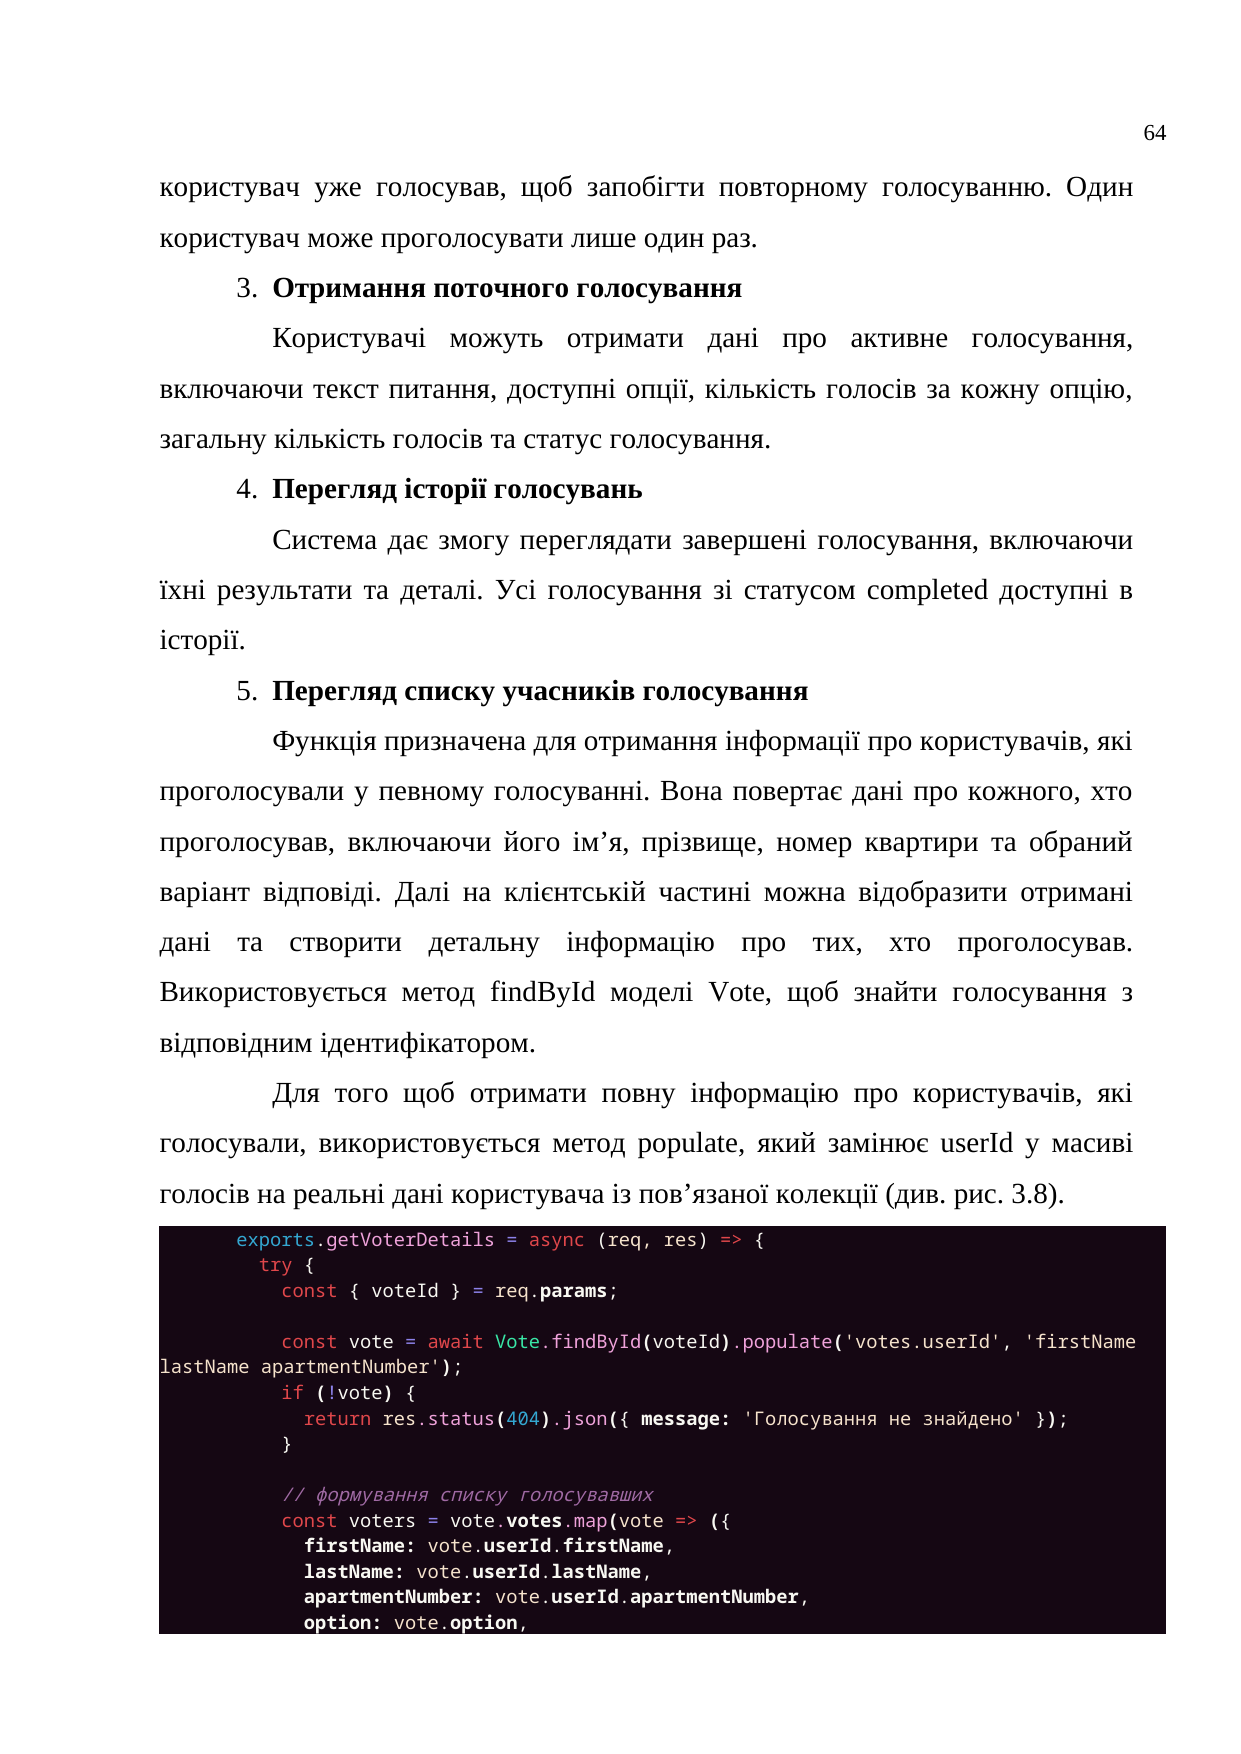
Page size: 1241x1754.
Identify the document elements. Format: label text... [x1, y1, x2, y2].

text } [159, 1430, 1166, 1456]
text option: vote.option, [159, 1609, 1166, 1634]
text try { [159, 1252, 1166, 1277]
text // формування списку голосувавших [159, 1481, 1166, 1507]
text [159, 169, 1134, 253]
text apartmentNumber: vote.userId.apartmentNumber, [159, 1583, 1166, 1609]
text firstName: vote.userId.firstName, [159, 1532, 1166, 1558]
text const vote = await Vote.findById(voteId).populate('votes.userId', 'firstName lastName apartmentNumber'); [159, 1328, 1166, 1379]
text Для того щоб отримати повну інформацію про користувачів, які голосували, використовується метод populate, який замінює userId у масиві голосів на реальні дані користувача із пов’язаної колекції (див. рис. 3.8). [159, 1075, 1134, 1209]
text return res.status(404).json({ message: 'Голосування не знайдено' }); [159, 1405, 1166, 1430]
text if (!vote) { [159, 1379, 1166, 1405]
list Перегляд історії голосувань [159, 471, 1134, 505]
text Система дає змогу переглядати завершені голосування, включаючи їхні результати та деталі. Усі голосування зі статусом completed доступні в історії. [159, 522, 1134, 656]
text const voters = vote.votes.map(vote => ({ [159, 1507, 1166, 1532]
text exports.getVoterDetails = async (req, res) => { [159, 1226, 1166, 1252]
list Перегляд списку учасників голосування [159, 673, 1134, 706]
text Функція призначена для отримання інформації про користувачів, які проголосували у певному голосуванні. Вона повертає дані про кожного, хто проголосував, включаючи його ім’я, прізвище, номер квартири та обраний варіант відповіді. Далі на клієнтській частині можна відобразити отримані дані та створити детальну інформацію про тих, хто проголосував. Використовується метод findById моделі Vote, щоб знайти голосування з відповідним ідентифікатором. [159, 723, 1134, 1058]
text lastName: vote.userId.lastName, [159, 1558, 1166, 1583]
text Користувачі можуть отримати дані про активне голосування, включаючи текст питання, доступні опції, кількість голосів за кожну опцію, загальну кількість голосів та статус голосування. [159, 321, 1134, 455]
text const { voteId } = req.params; [159, 1277, 1166, 1303]
list Отримання поточного голосування [159, 270, 1134, 304]
